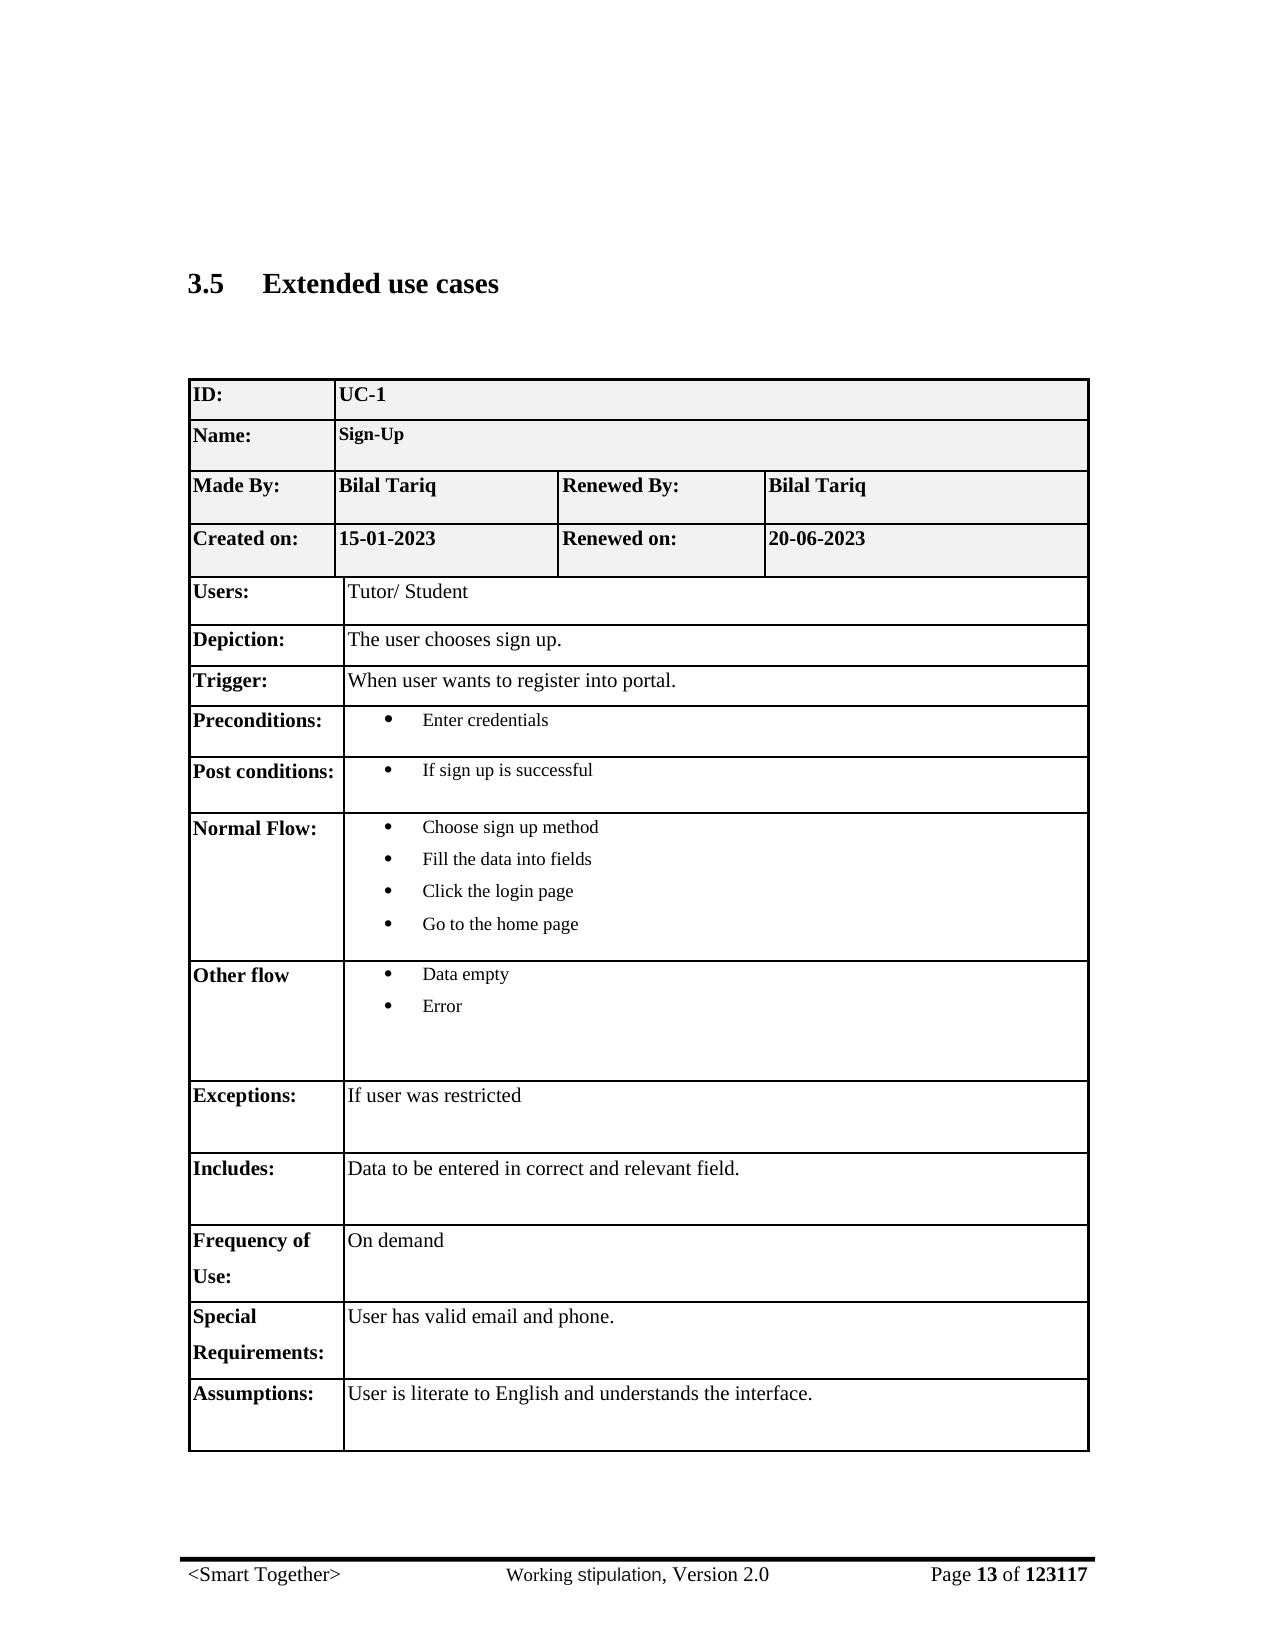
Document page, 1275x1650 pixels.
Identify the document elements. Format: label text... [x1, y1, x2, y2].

table_cell Created on: [191, 525, 334, 576]
subtitle Extended use cases [187, 266, 1087, 300]
table_cell Includes: [191, 1154, 343, 1224]
table_cell If user was restricted [345, 1082, 1087, 1152]
table_cell When user wants to register into portal. [345, 667, 1087, 705]
table_cell Enter credentials [345, 707, 1087, 756]
table_cell Exceptions: [191, 1082, 343, 1152]
table_cell Made By: [191, 472, 334, 523]
table_cell Bilal Tariq [766, 472, 1087, 523]
table_cell Post conditions: [191, 758, 343, 812]
table_cell Frequency of Use: [191, 1226, 343, 1301]
table_cell Depiction: [191, 626, 343, 664]
table_cell Data to be entered in correct and relevant field. [345, 1154, 1087, 1224]
table_cell If sign up is successful [345, 758, 1087, 812]
table_cell Assumptions: [191, 1380, 343, 1449]
table_cell Users: [191, 578, 343, 624]
table_cell Special Requirements: [191, 1303, 343, 1377]
table_cell User has valid email and phone. [345, 1303, 1087, 1377]
table_cell Data empty Error [345, 962, 1087, 1080]
table_cell Renewed By: [559, 472, 764, 523]
table_cell Tutor/ Student [345, 578, 1087, 624]
table_cell Choose sign up method Fill the data into fields Click the login page Go to the home page [345, 814, 1087, 959]
table_cell On demand [345, 1226, 1087, 1301]
table_cell 20-06-2023 [766, 525, 1087, 576]
table_cell The user chooses sign up. [345, 626, 1087, 664]
table_cell Name: [191, 421, 334, 470]
table_header UC-1 [336, 381, 1087, 419]
table_cell Preconditions: [191, 707, 343, 756]
table_cell 15-01-2023 [336, 525, 557, 576]
table_cell User is literate to English and understands the interface. [345, 1380, 1087, 1449]
table_cell Bilal Tariq [336, 472, 557, 523]
table_cell Trigger: [191, 667, 343, 705]
table_cell Other flow [191, 962, 343, 1080]
table_header ID: [191, 381, 334, 419]
table_cell Renewed on: [559, 525, 764, 576]
table_cell Normal Flow: [191, 814, 343, 959]
table_cell Sign-Up [336, 421, 1087, 470]
